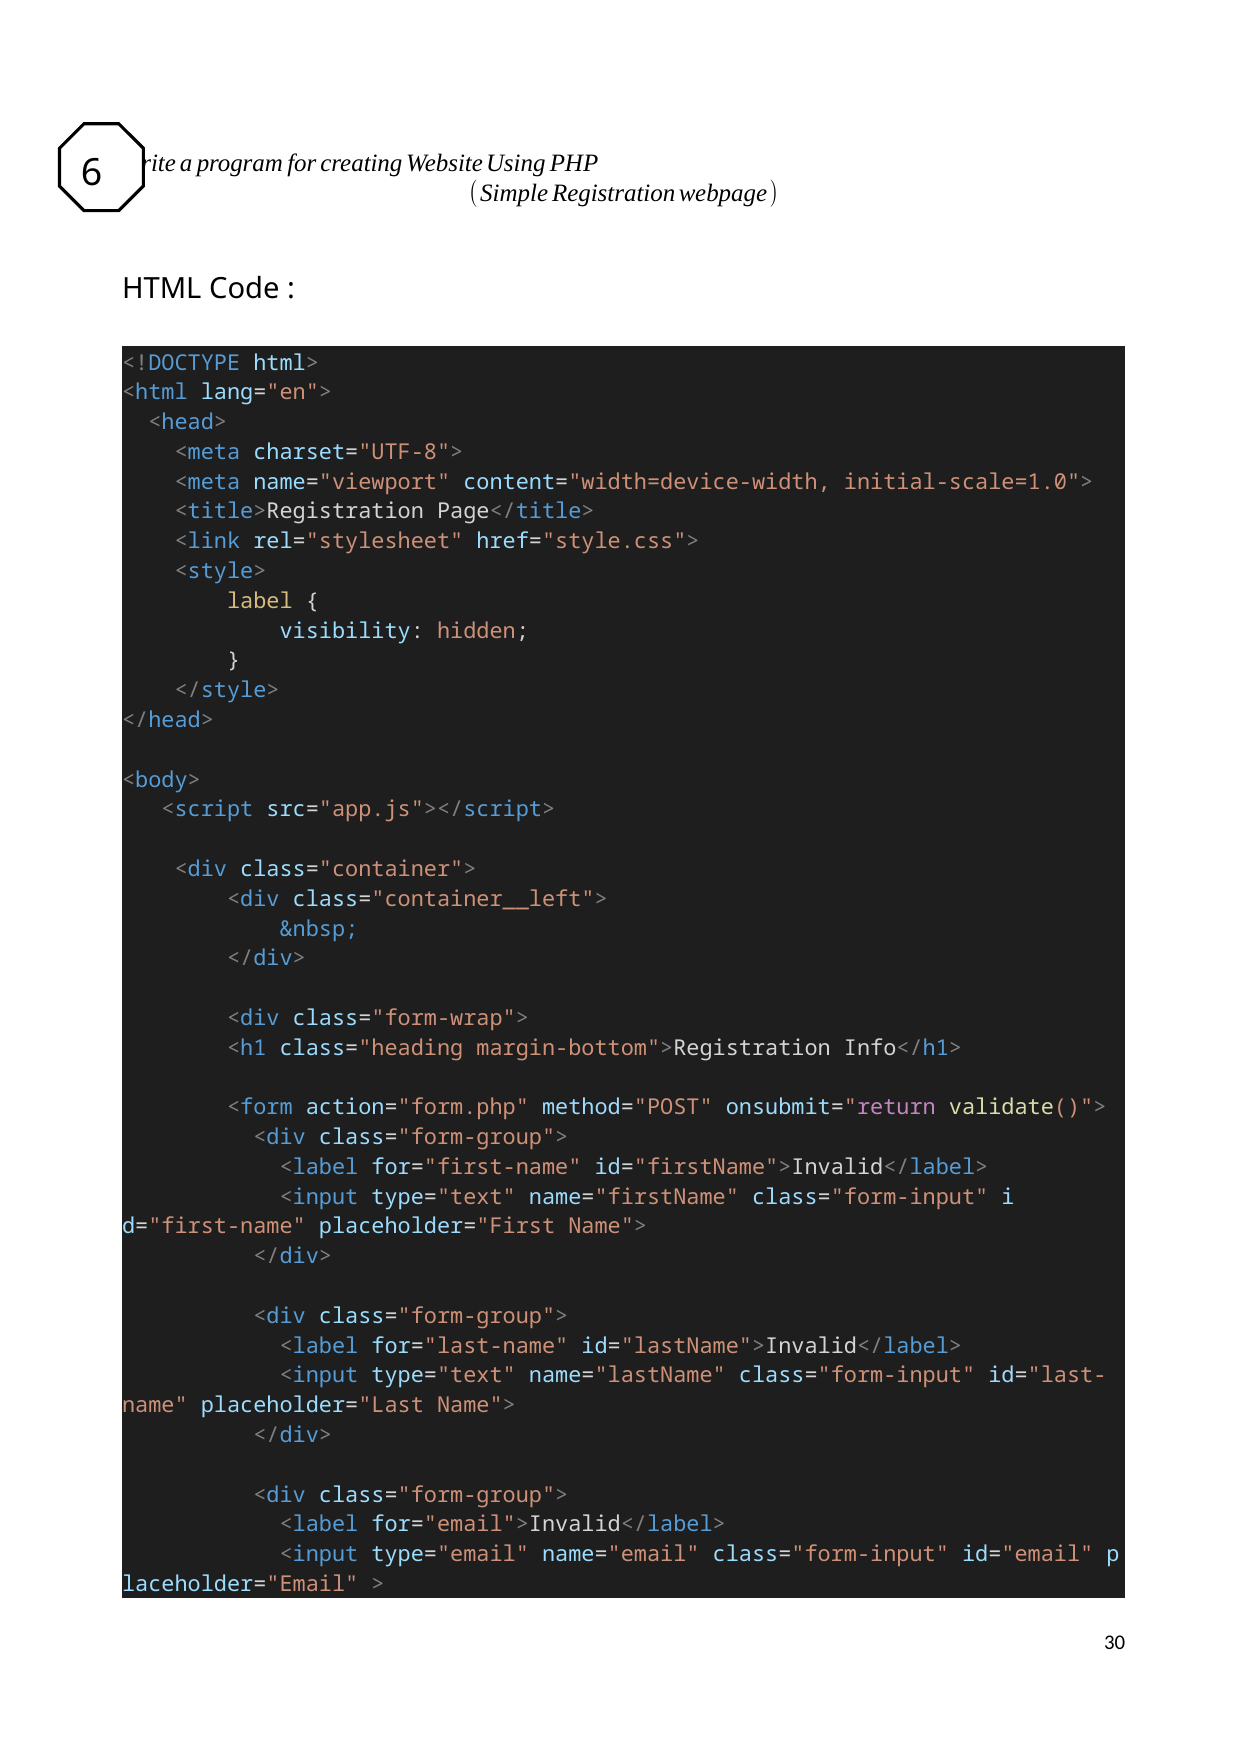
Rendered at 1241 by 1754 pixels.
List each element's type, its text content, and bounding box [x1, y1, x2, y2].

text <div class="form-wrap"> [122, 1002, 1125, 1032]
text HTML Code : [122, 267, 1125, 307]
text <div class="form-group"> [122, 1300, 1125, 1329]
text <head> [122, 406, 1125, 436]
text </div> [122, 1240, 1125, 1270]
text <label for="first-name" id="firstName">Invalid</label> [122, 1151, 1125, 1181]
text &nbsp; [122, 912, 1125, 942]
text </div> [122, 1419, 1125, 1449]
text <script src="app.js"></script> [122, 793, 1125, 823]
text <style> [122, 555, 1125, 585]
text <form action="form.php" method="POST" onsubmit="return validate()"> [122, 1091, 1125, 1121]
text <meta charset="UTF-8"> [122, 436, 1125, 466]
text <label for="email">Invalid</label> [122, 1508, 1125, 1538]
text <html lang="en"> [122, 376, 1125, 406]
text <link rel="stylesheet" href="style.css"> [122, 525, 1125, 555]
text <input type="text" name="lastName" class="form-input" id="last-name" placeholder="Last Name"> [122, 1359, 1125, 1419]
text visibility: hidden; [122, 614, 1125, 644]
text <body> [122, 763, 1125, 793]
text <meta name="viewport" content="width=device-width, initial-scale=1.0"> [122, 466, 1125, 495]
text <title>Registration Page</title> [122, 495, 1125, 525]
text <div class="form-group"> [122, 1121, 1125, 1151]
text <div class="form-group"> [122, 1478, 1125, 1508]
text <div class="container__left"> [122, 883, 1125, 912]
text <input type="email" name="email" class="form-input" id="email" placeholder="Email" > [122, 1538, 1125, 1598]
text </head> [122, 704, 1125, 734]
text } [122, 644, 1125, 674]
text <!DOCTYPE html> [122, 346, 1125, 376]
text <input type="text" name="firstName" class="form-input" id="first-name" placeholder="First Name"> [122, 1181, 1125, 1240]
text </style> [122, 674, 1125, 704]
text </div> [122, 942, 1125, 972]
text <label for="last-name" id="lastName">Invalid</label> [122, 1329, 1125, 1359]
text <h1 class="heading margin-bottom">Registration Info</h1> [122, 1032, 1125, 1061]
text <div class="container"> [122, 853, 1125, 883]
text label { [122, 585, 1125, 614]
